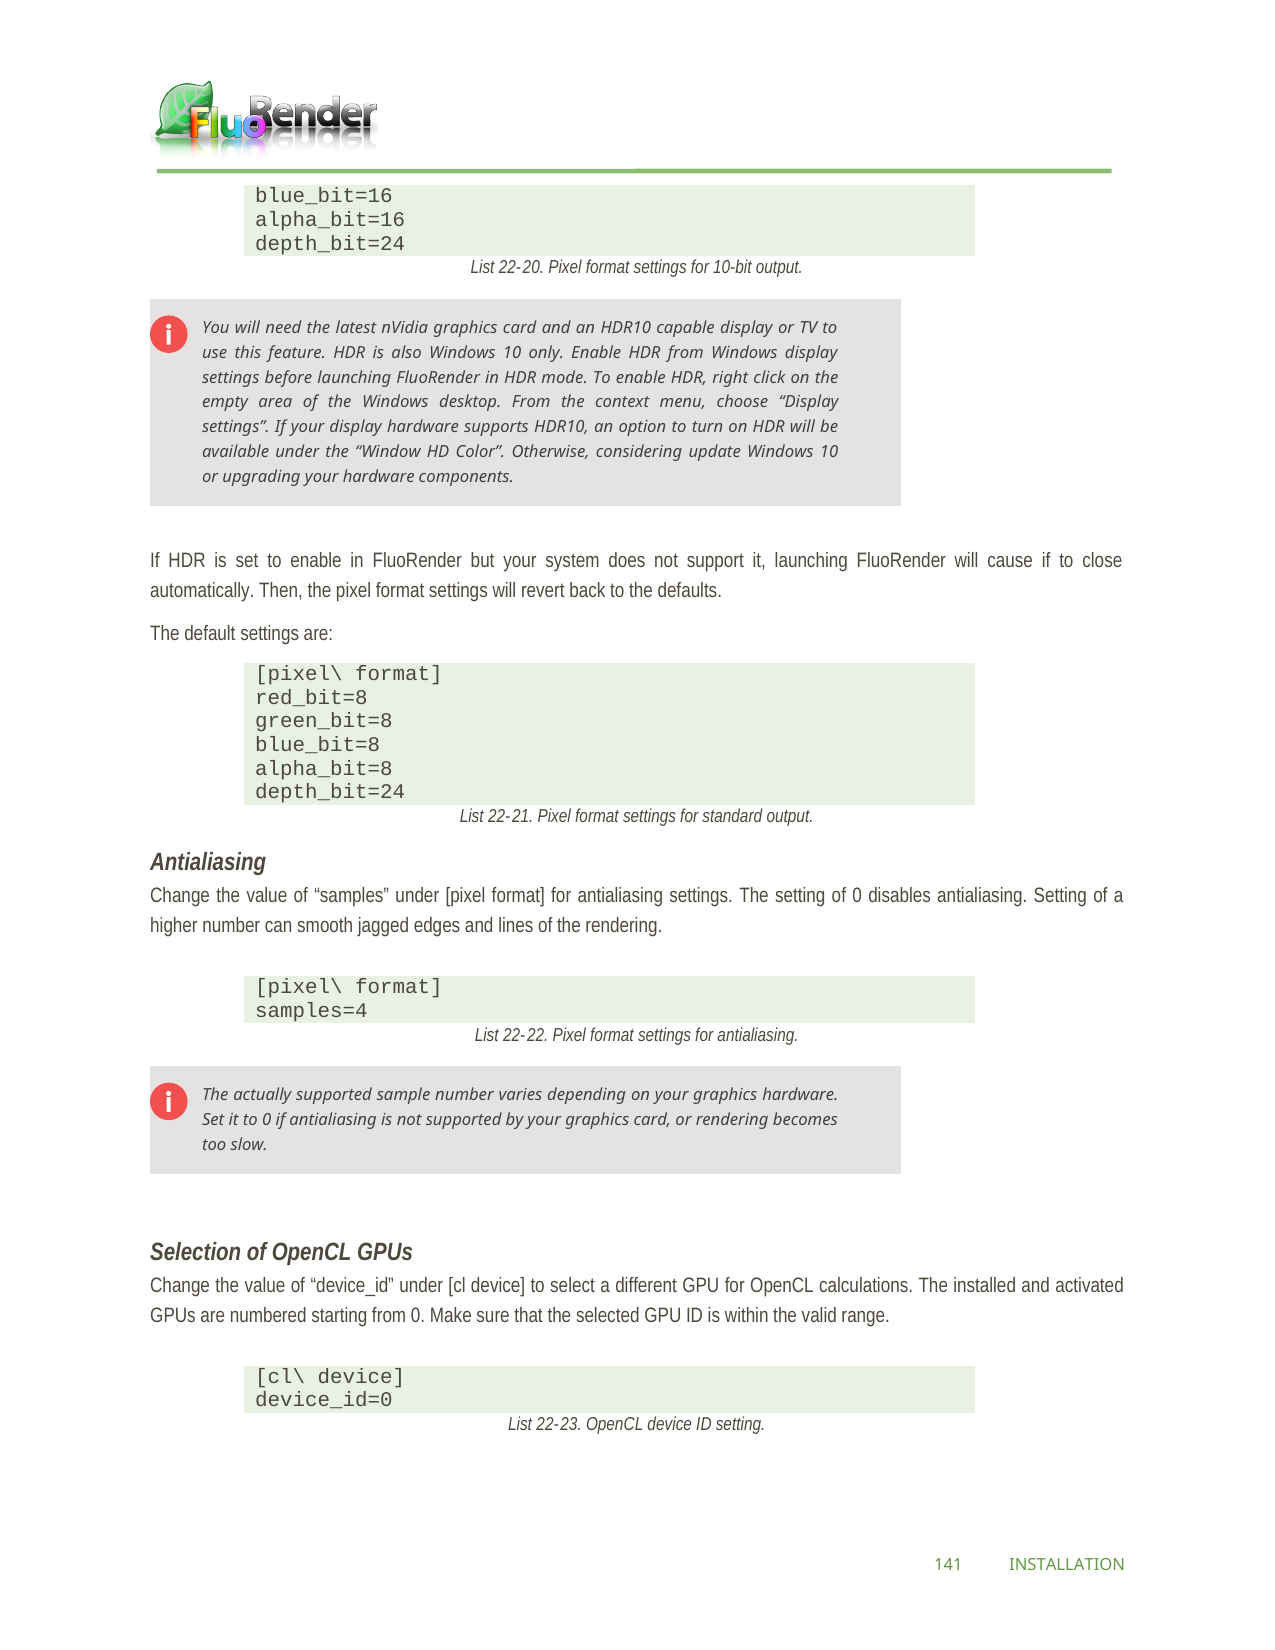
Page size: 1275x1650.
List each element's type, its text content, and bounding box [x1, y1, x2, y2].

subtitle Antialiasing [150, 847, 1125, 876]
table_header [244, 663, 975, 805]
picture [150, 75, 379, 162]
text Change the value of “device_id” under [cl device] to select a different GPU for OpenCL calculations. The installed and activated GPUs are numbered starting from 0. Make sure that the selected GPU ID is within the valid range. [150, 1273, 1125, 1326]
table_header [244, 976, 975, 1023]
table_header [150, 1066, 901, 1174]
text Change the value of “samples” under [pixel format] for antialiasing settings. The setting of 0 disables antialiasing. Setting of a higher number can smooth jagged edges and lines of the rendering. [150, 883, 1125, 937]
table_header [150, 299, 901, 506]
text The default settings are: [150, 621, 1125, 645]
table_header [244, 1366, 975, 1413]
text If HDR is set to enable in FluoRender but your system does not support it, launching FluoRender will cause if to close automatically. Then, the pixel format settings will revert back to the defaults. [150, 548, 1125, 602]
subtitle Selection of OpenCL GPUs [150, 1237, 1125, 1266]
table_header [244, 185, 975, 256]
